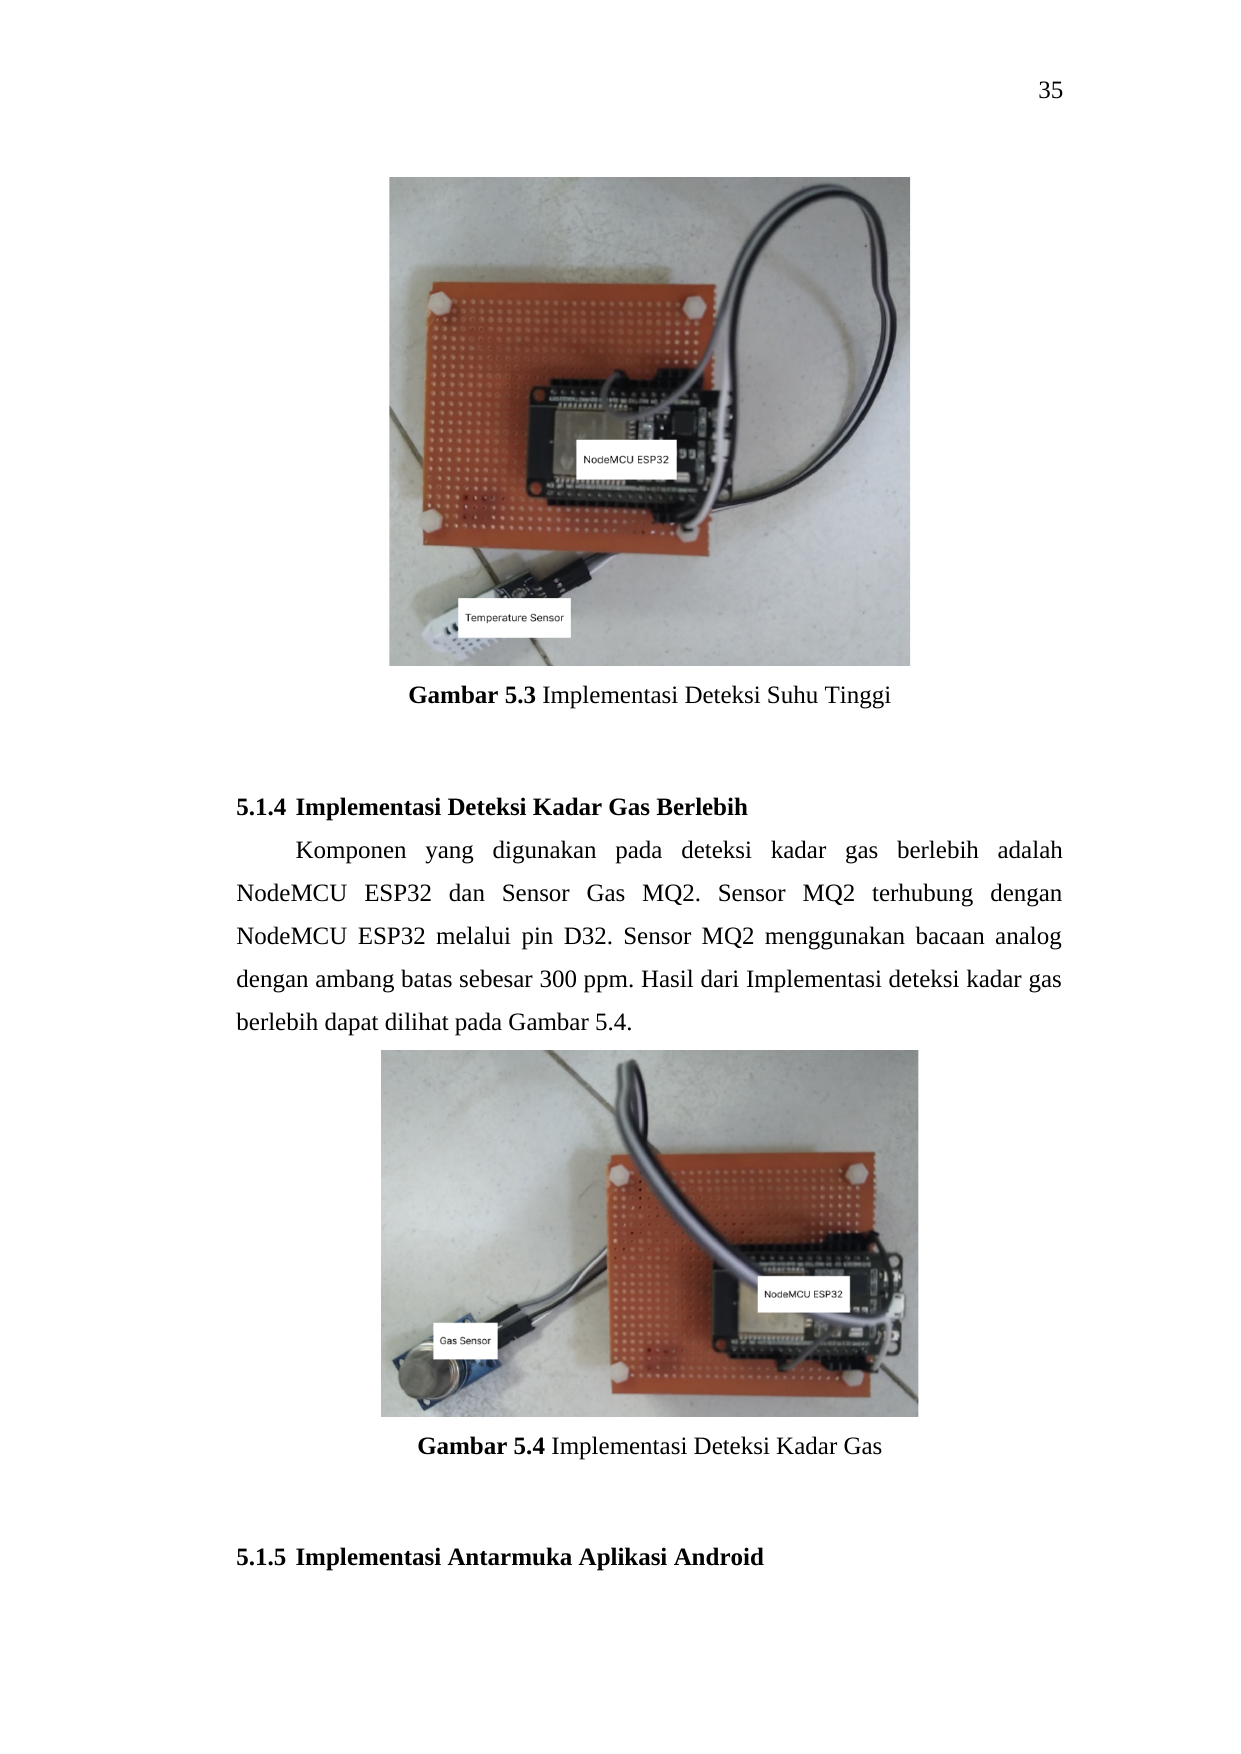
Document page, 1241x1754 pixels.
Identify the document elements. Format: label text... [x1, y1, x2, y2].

text Komponen yang digunakan pada deteksi kadar gas berlebih adalah NodeMCU ESP32 dan Sensor Gas MQ2. Sensor MQ2 terhubung dengan NodeMCU ESP32 melalui pin D32. Sensor MQ2 menggunakan bacaan analog dengan ambang batas sebesar 300 ppm. Hasil dari Implementasi deteksi kadar gas berlebih dapat dilihat pada Gambar 5.4. [236, 835, 1063, 1036]
picture [381, 1050, 919, 1417]
text Gambar 5.3 Implementasi Deteksi Suhu Tinggi [236, 680, 1063, 709]
text Gambar 5.4 Implementasi Deteksi Kadar Gas [236, 1431, 1063, 1460]
picture [389, 177, 911, 666]
text Implementasi Deteksi Kadar Gas Berlebih [236, 792, 1063, 820]
text Implementasi Antarmuka Aplikasi Android [236, 1542, 1063, 1571]
